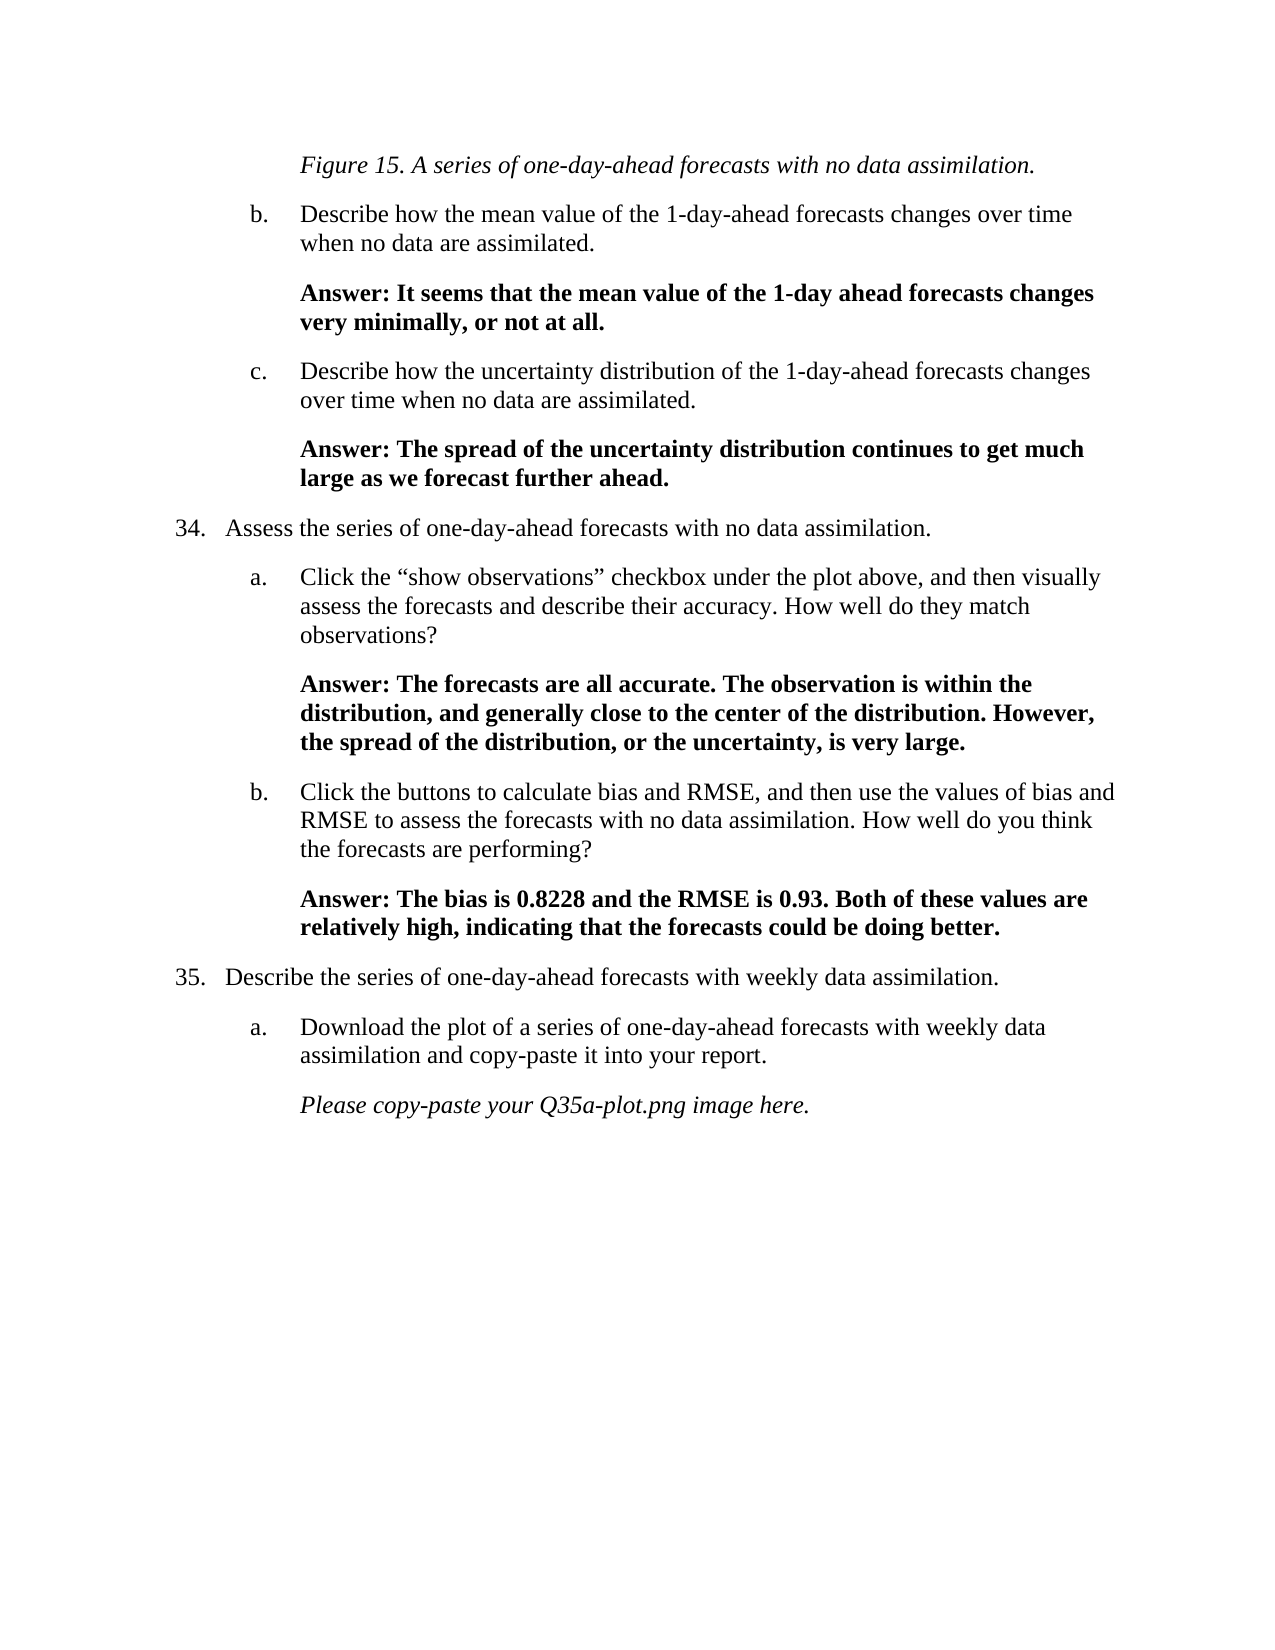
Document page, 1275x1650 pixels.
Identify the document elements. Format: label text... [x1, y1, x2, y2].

list Figure 15. A series of one-day-ahead forecasts with no data assimilation. [250, 150, 1125, 179]
list Answer: The forecasts are all accurate. The observation is within the distribution, and generally close to the center of the distribution. However, the spread of the distribution, or the uncertainty, is very large. [250, 669, 1125, 756]
list Describe the series of one-day-ahead forecasts with weekly data assimilation. [175, 962, 1125, 991]
list Download the plot of a series of one-day-ahead forecasts with weekly data assimilation and copy-paste it into your report. [250, 1012, 1125, 1069]
list Click the “show observations” checkbox under the plot above, and then visually assess the forecasts and describe their accuracy. How well do they match observations? [250, 562, 1125, 649]
list Answer: The spread of the uncertainty distribution continues to get much large as we forecast further ahead. [250, 434, 1125, 492]
list Describe how the uncertainty distribution of the 1-day-ahead forecasts changes over time when no data are assimilated. [250, 356, 1125, 414]
list Click the buttons to calculate bias and RMSE, and then use the values of bias and RMSE to assess the forecasts with no data assimilation. How well do you think the forecasts are performing? [250, 777, 1125, 863]
list Please copy-paste your Q35a-plot.png image here. [250, 1090, 1125, 1119]
list Describe how the mean value of the 1-day-ahead forecasts changes over time when no data are assimilated. [250, 199, 1125, 257]
list Answer: The bias is 0.8228 and the RMSE is 0.93. Both of these values are relatively high, indicating that the forecasts could be doing better. [250, 884, 1125, 941]
list Answer: It seems that the mean value of the 1-day ahead forecasts changes very minimally, or not at all. [250, 278, 1125, 335]
list Assess the series of one-day-ahead forecasts with no data assimilation. [175, 513, 1125, 542]
